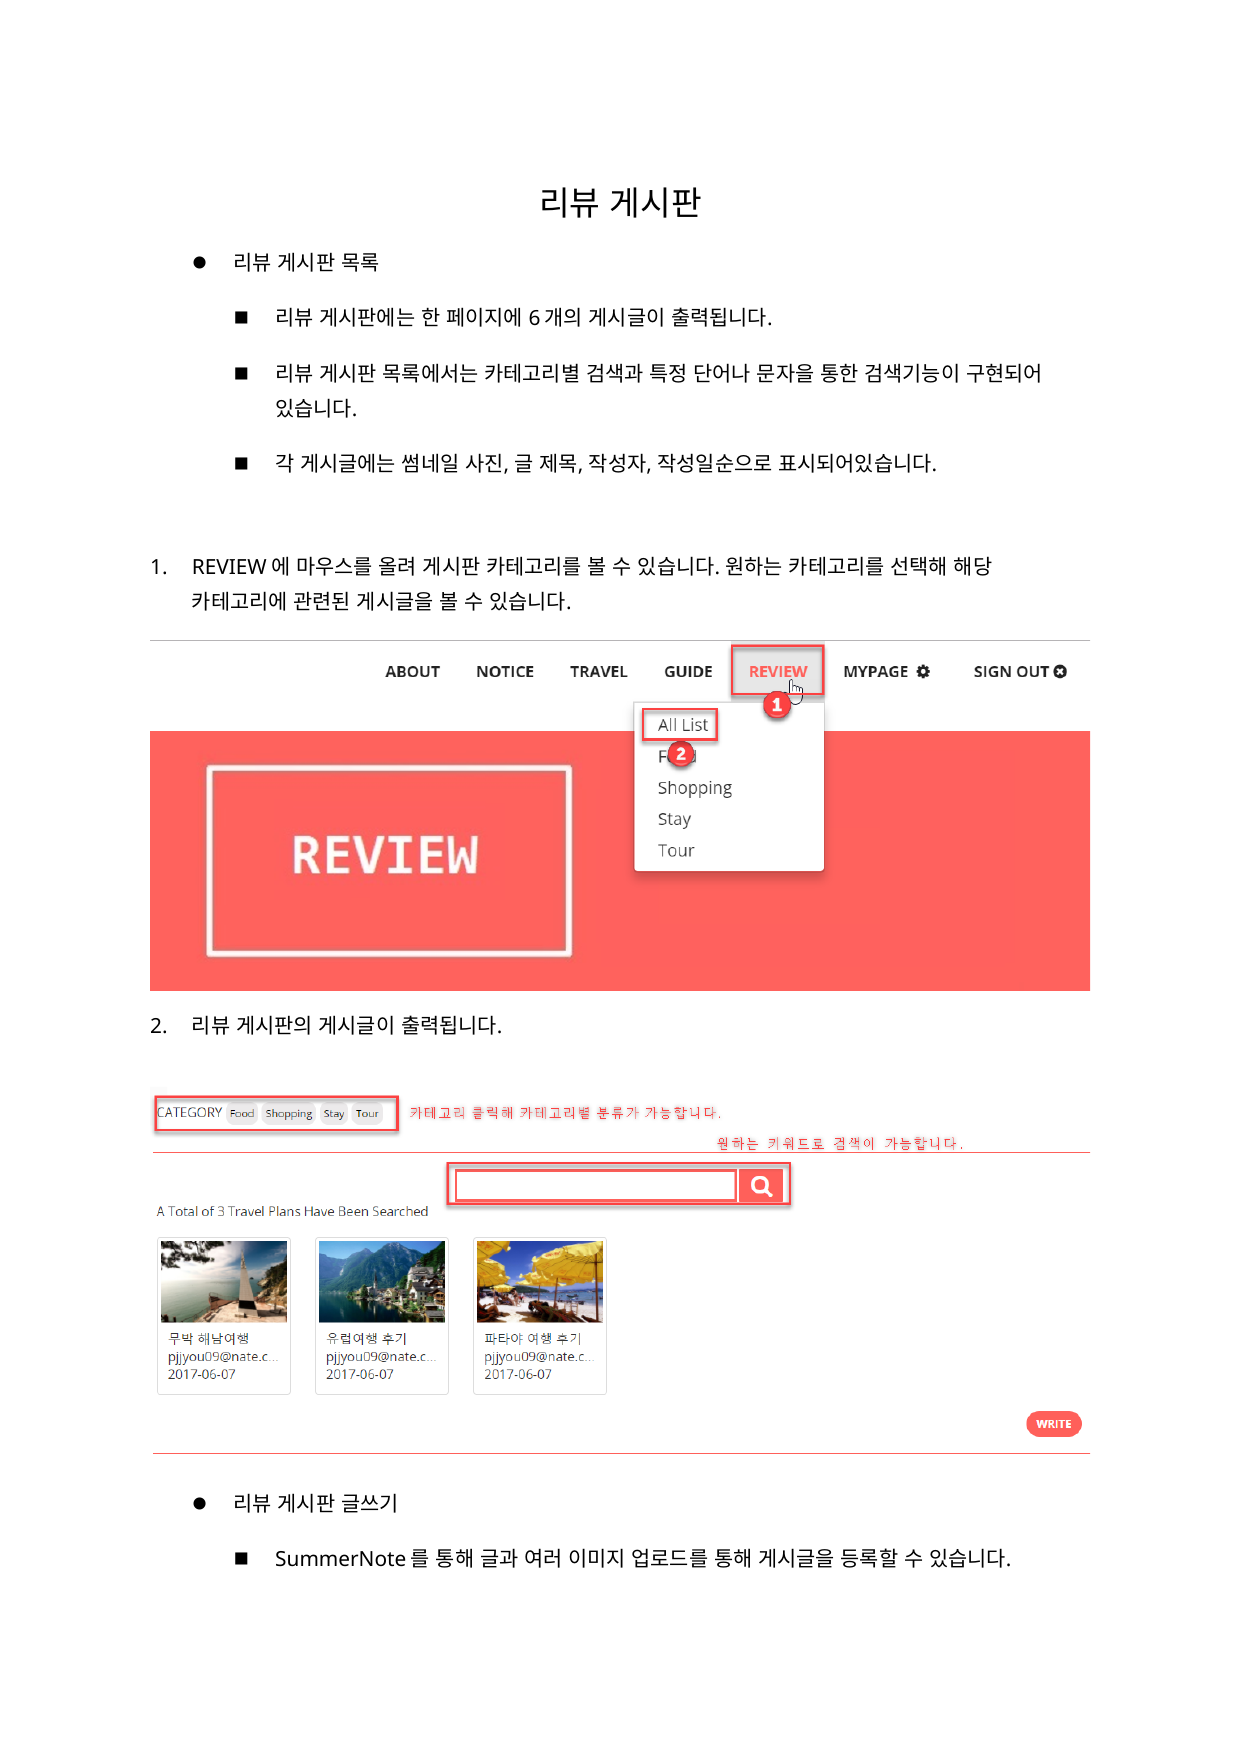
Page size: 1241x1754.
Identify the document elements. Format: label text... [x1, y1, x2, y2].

picture [150, 640, 1091, 991]
list 리뷰 게시판 글쓰기 [192, 1487, 1090, 1517]
list SummerNote를 통해 글과 여러 이미지 업로드를 통해 게시글을 등록할 수 있습니다. [233, 1542, 1090, 1573]
text 리뷰 게시판 [150, 177, 1090, 225]
picture [150, 1065, 1091, 1468]
list 각 게시글에는 썸네일 사진, 글 제목, 작성자, 작성일순으로 표시되어있습니다. [233, 447, 1090, 478]
list 리뷰 게시판에는 한 페이지에 6개의 게시글이 출력됩니다. [233, 301, 1090, 332]
list 리뷰 게시판 목록 [192, 246, 1090, 276]
list 리뷰 게시판의 게시글이 출력됩니다. [150, 1009, 1090, 1040]
list REVIEW에 마우스를 올려 게시판 카테고리를 볼 수 있습니다. 원하는 카테고리를 선택해 해당 카테고리에 관련된 게시글을 볼 수 있습니다. [150, 550, 1090, 615]
list 리뷰 게시판 목록에서는 카테고리별 검색과 특정 단어나 문자을 통한 검색기능이 구현되어 있습니다. [233, 357, 1090, 422]
